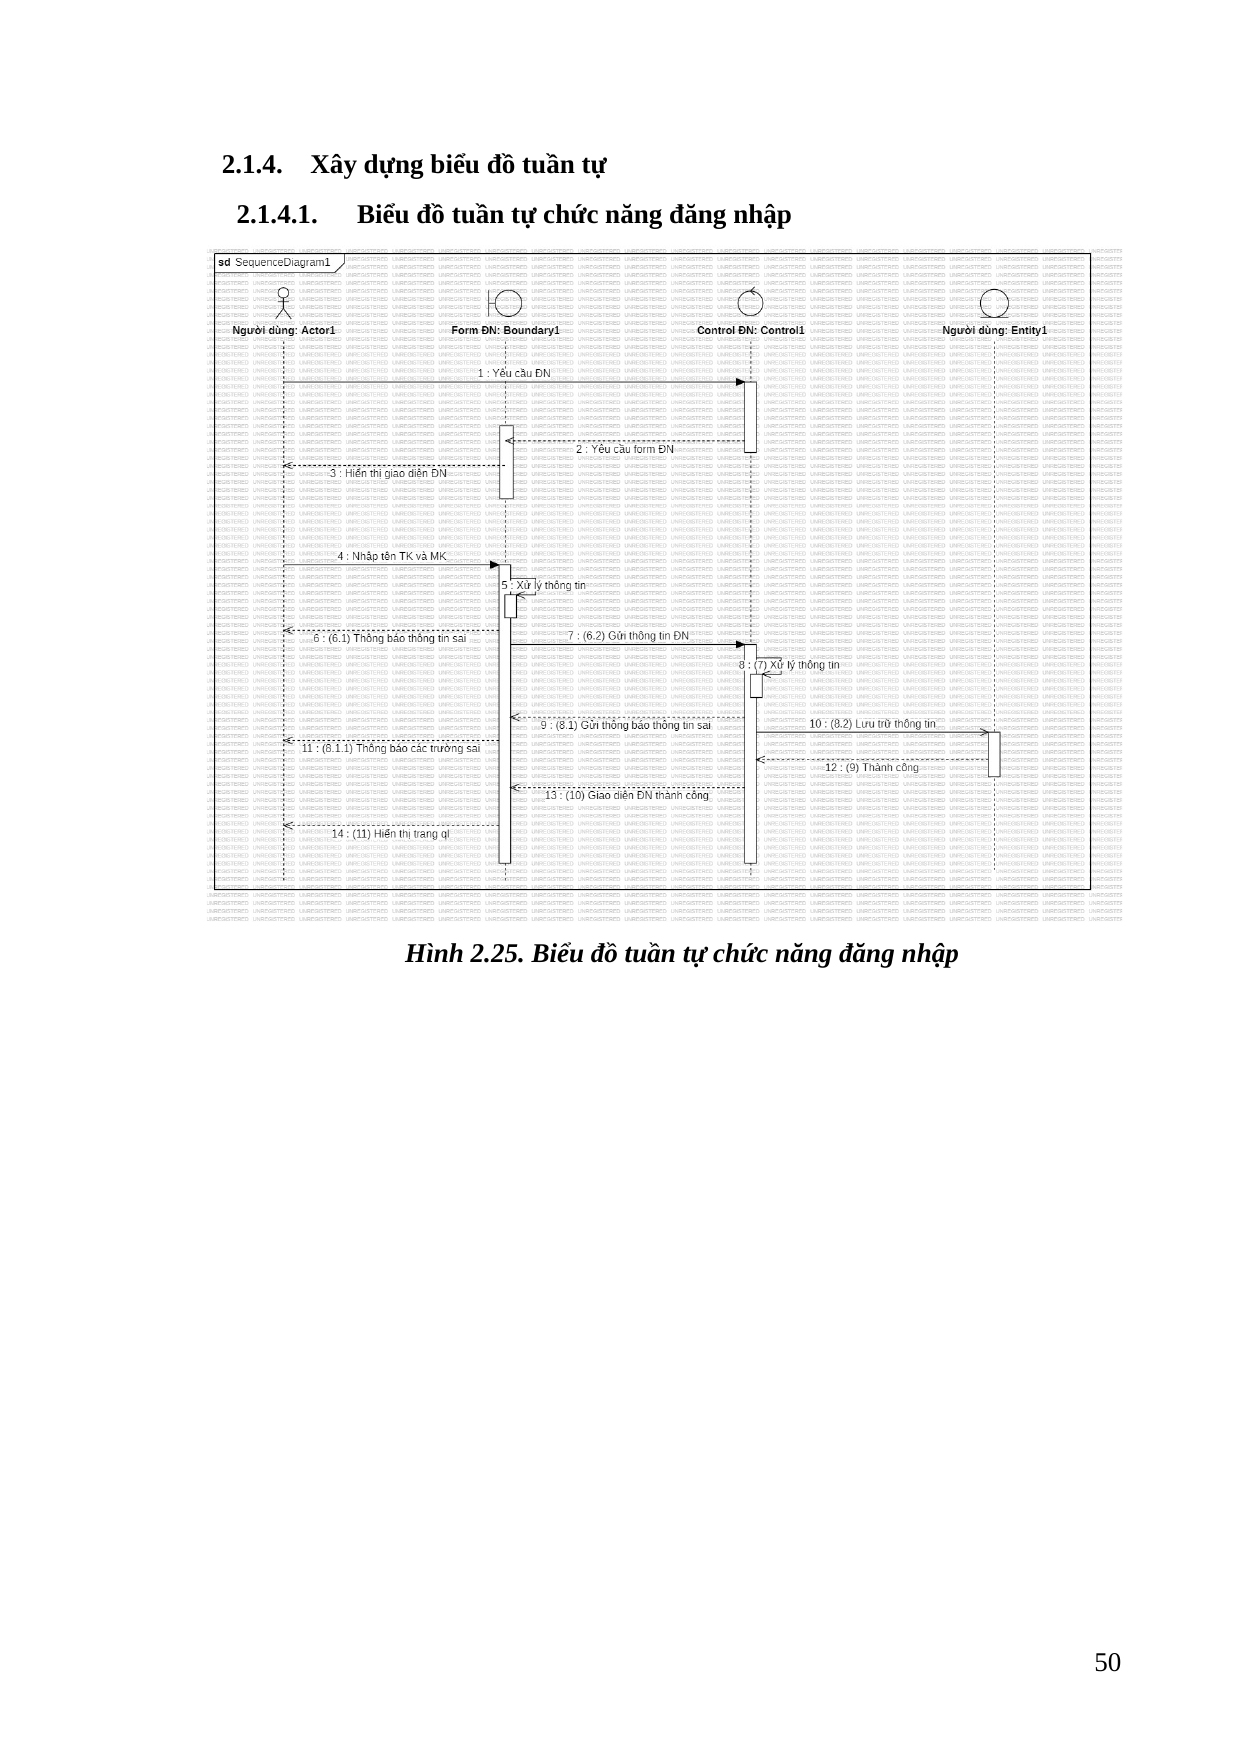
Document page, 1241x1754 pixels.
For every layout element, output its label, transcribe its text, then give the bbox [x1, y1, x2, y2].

subtitle Biểu đồ tuần tự chức năng đăng nhập [236, 198, 1122, 230]
picture [206, 245, 1123, 922]
subtitle Xây dựng biểu đồ tuần tự [222, 148, 1122, 179]
text Hình 2.25. Biểu đồ tuần tự chức năng đăng nhập [244, 938, 1122, 969]
